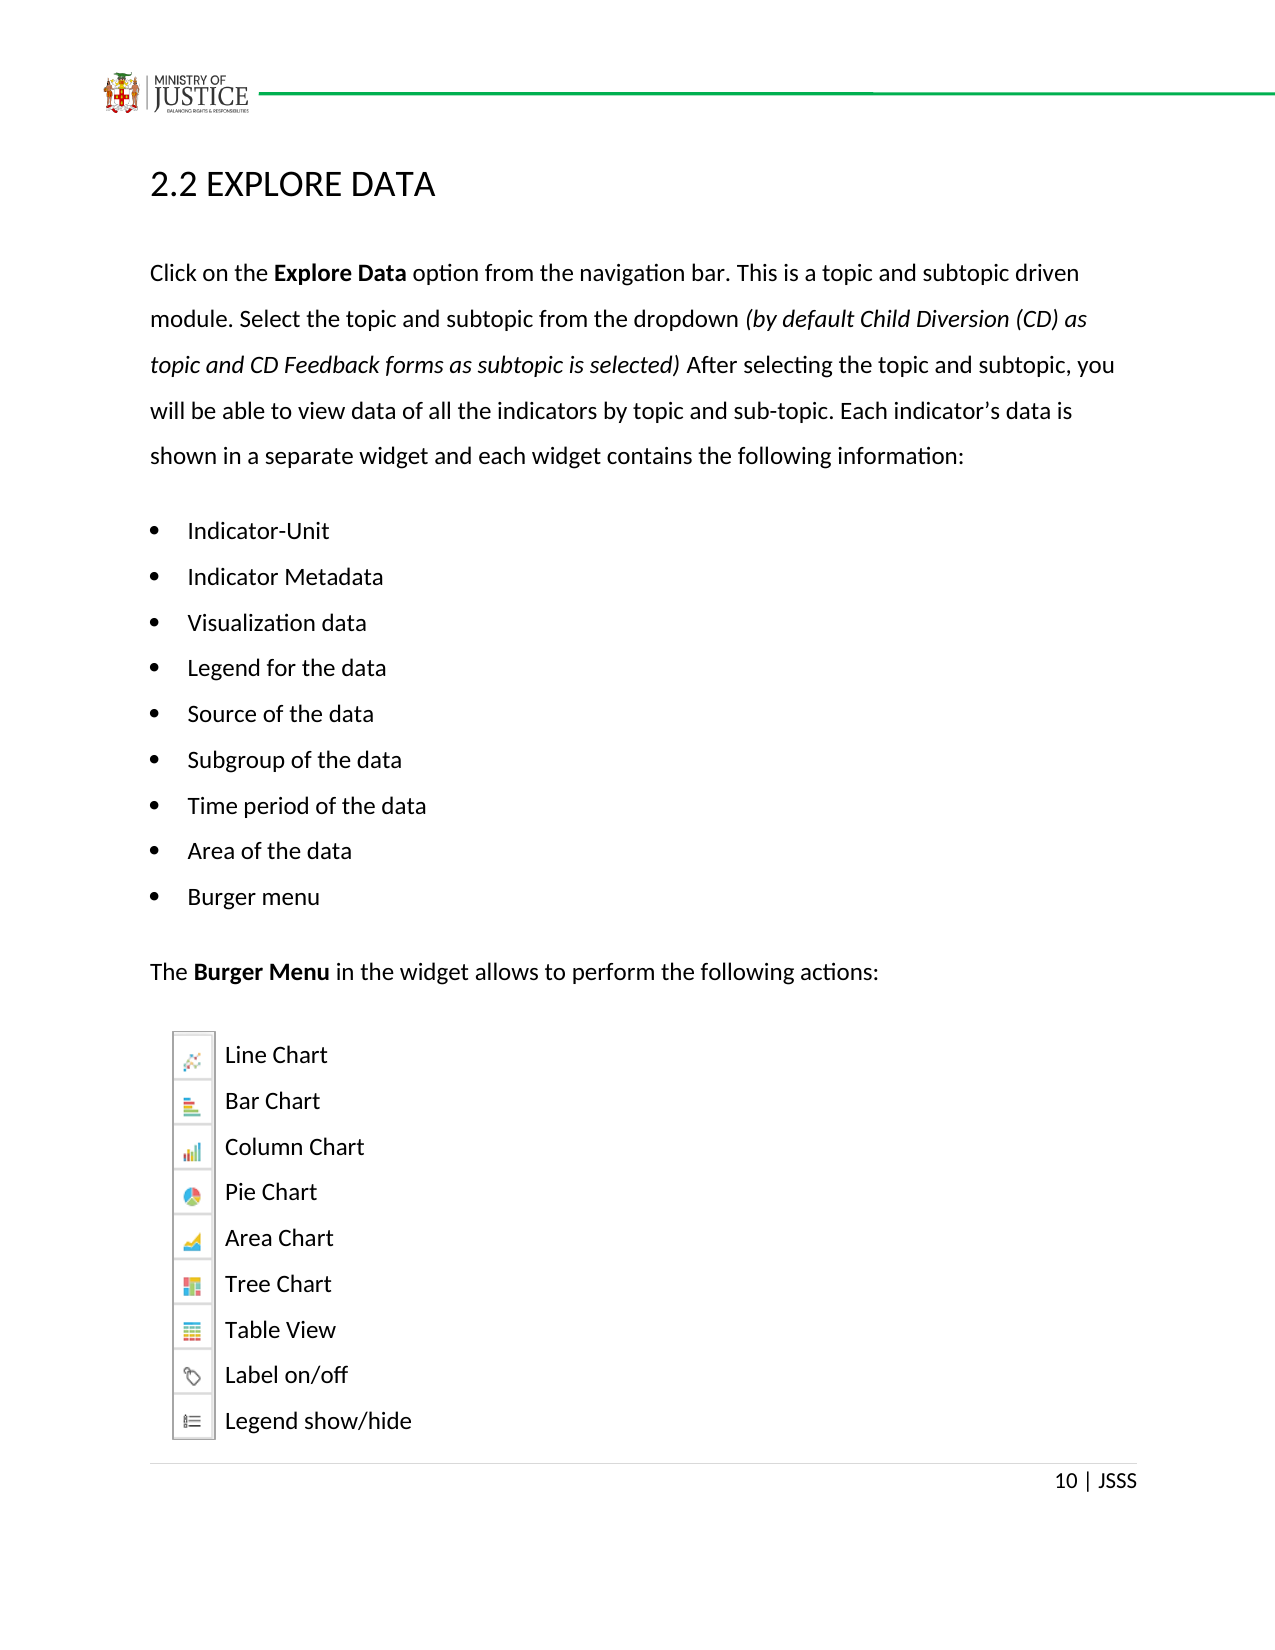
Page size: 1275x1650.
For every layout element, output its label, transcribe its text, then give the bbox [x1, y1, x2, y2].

list Legend for the data [150, 653, 1137, 683]
list Area Chart [225, 1222, 1137, 1253]
list Subgroup of the data [150, 744, 1137, 774]
list Indicator-Unit [150, 515, 1137, 546]
text Click on the Explore Data option from the navigation bar. This is a topic and subtopic driven module. Select the topic and subtopic from the dropdown (by default Child Diversion (CD) as topic and CD Feedback forms as subtopic is selected) After selecting the topic and subtopic, you will be able to view data of all the indicators by topic and sub-topic. Each indicator’s data is shown in a separate widget and each widget contains the following information: [150, 258, 1137, 471]
text The Burger Menu in the widget allows to perform the following actions: [150, 956, 1137, 987]
picture [174, 1032, 214, 1439]
list Area of the data [150, 836, 1137, 866]
list Visualization data [150, 607, 1137, 637]
list Tree Chart [225, 1268, 1137, 1298]
list Column Chart [225, 1131, 1137, 1161]
list Bar Chart [225, 1085, 1137, 1116]
list Pie Chart [225, 1177, 1137, 1207]
list Indicator Metadata [150, 561, 1137, 592]
list Label on/off [225, 1359, 1137, 1390]
picture [103, 72, 249, 113]
list Table View [225, 1314, 1137, 1344]
list Source of the data [150, 698, 1137, 729]
subtitle 2.2 EXPLORE DATA [150, 160, 1137, 206]
list Legend show/hide [225, 1405, 1137, 1436]
list Burger menu [150, 881, 1137, 912]
list Line Chart [225, 1039, 1137, 1070]
list Time period of the data [150, 790, 1137, 820]
